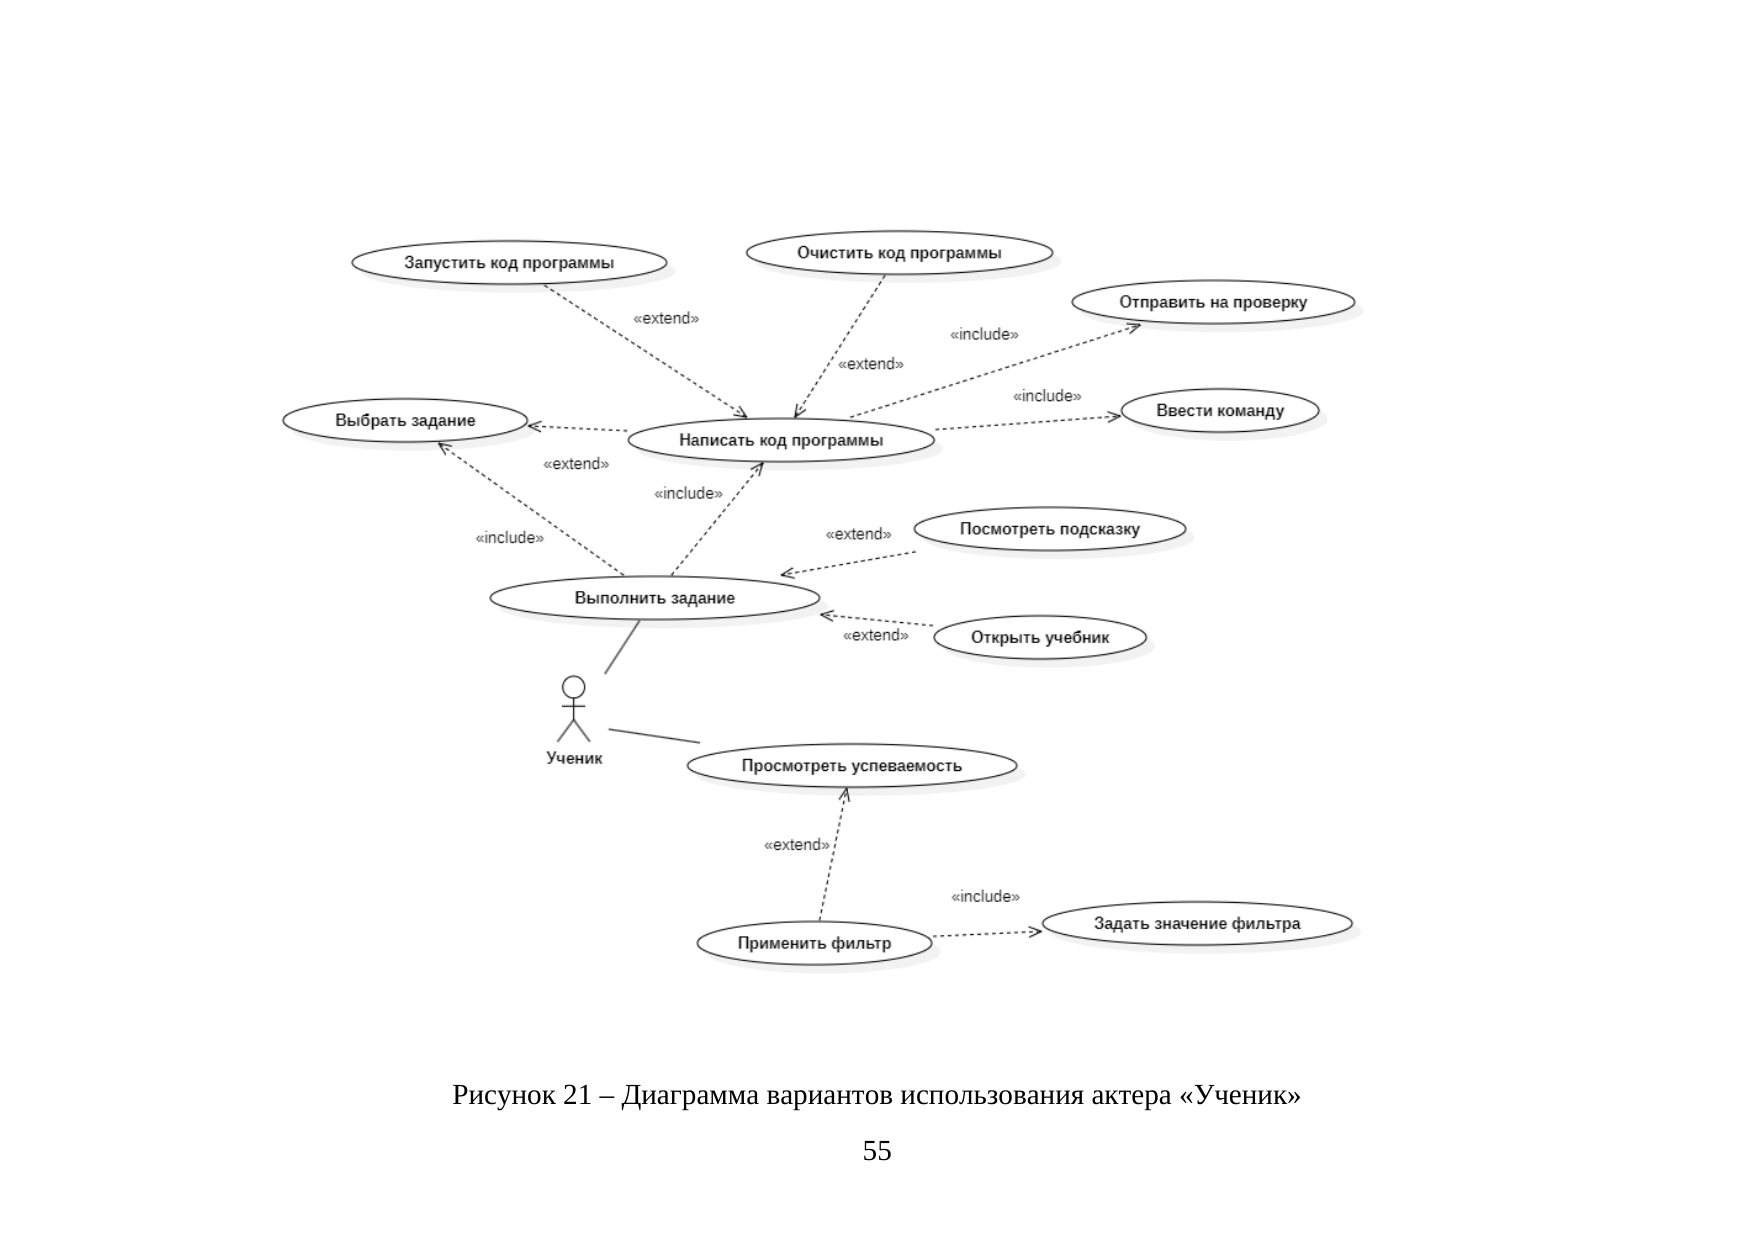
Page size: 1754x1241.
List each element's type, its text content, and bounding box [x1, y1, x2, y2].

text Рисунок 21 – Диаграмма вариантов использования актера «Ученик» [118, 1077, 1636, 1111]
picture [218, 177, 1536, 1061]
